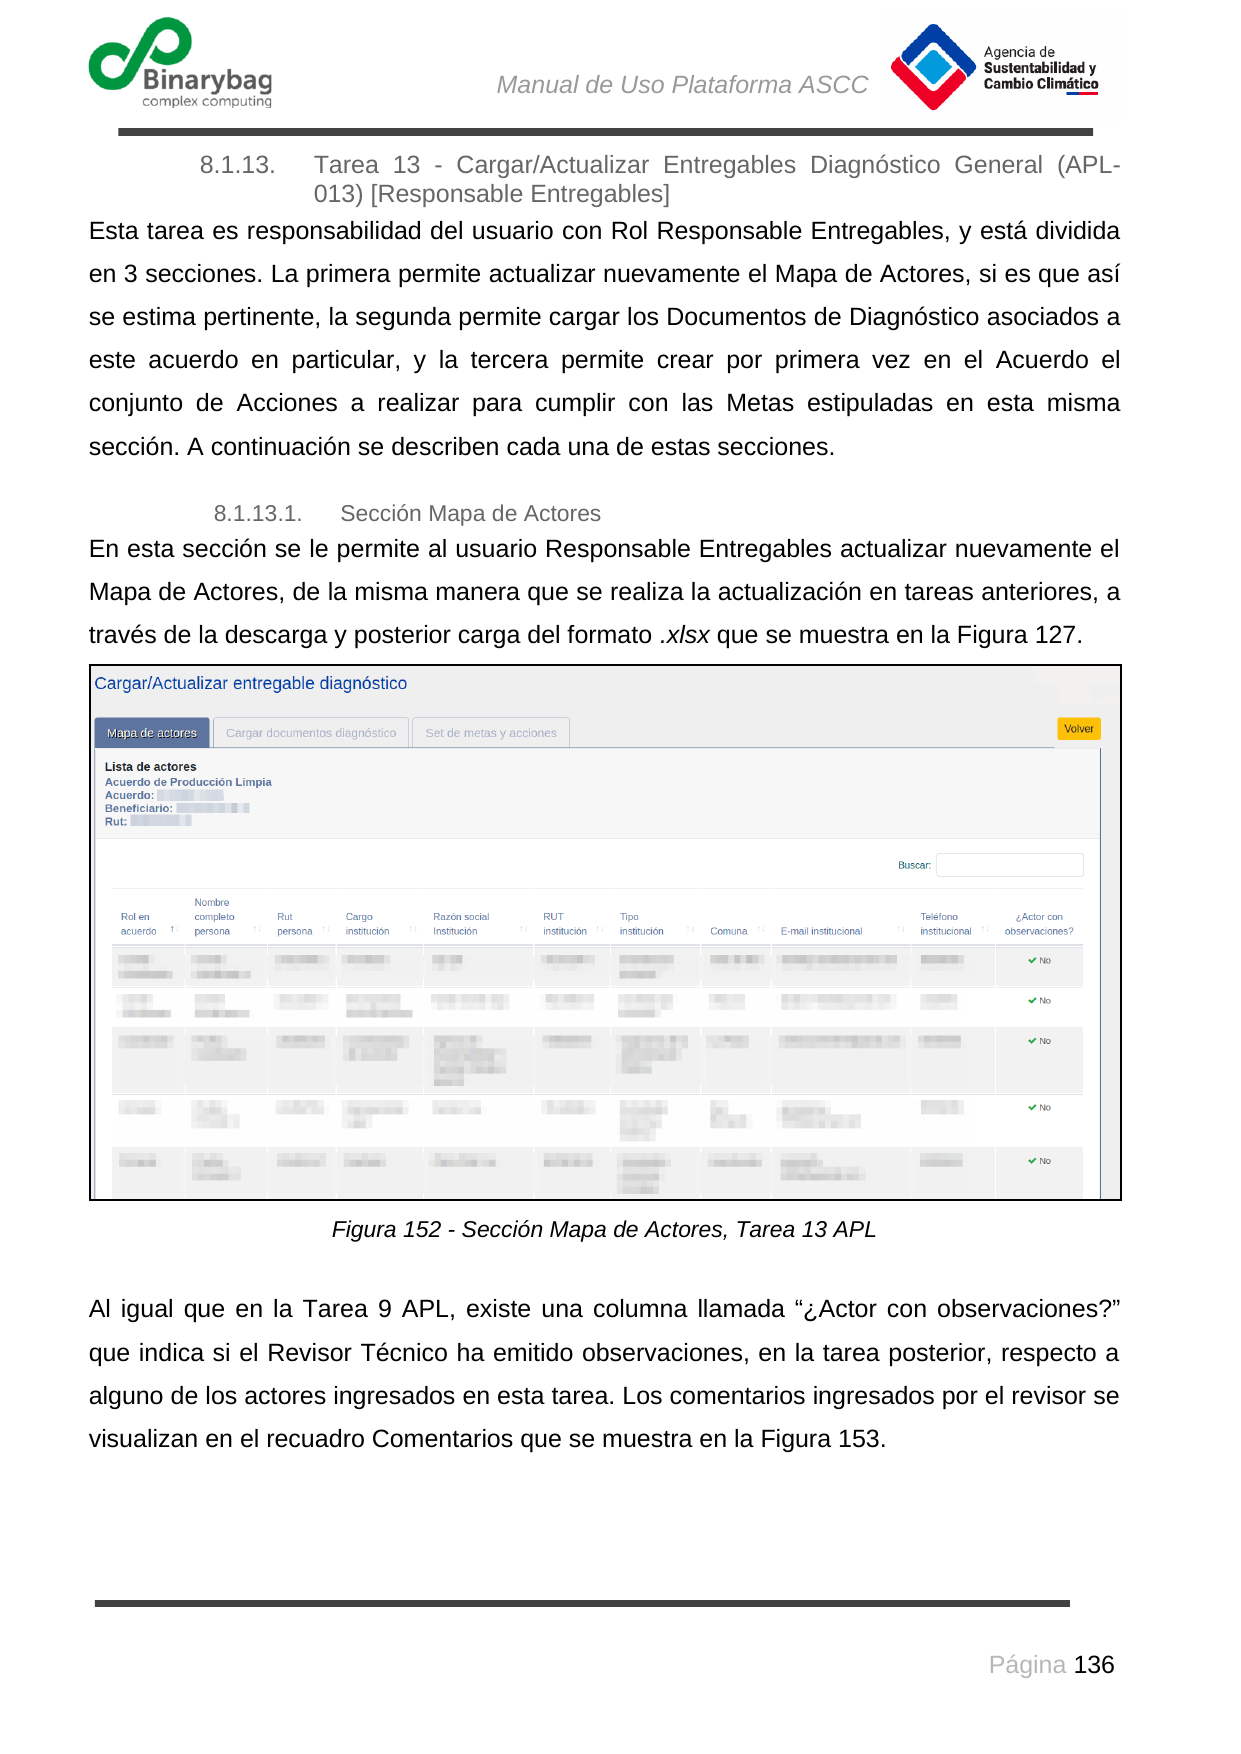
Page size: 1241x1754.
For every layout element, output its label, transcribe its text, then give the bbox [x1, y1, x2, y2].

text Figura 152 - Sección Mapa de Actores, Tarea 13 APL [88, 1216, 1122, 1242]
picture [91, 666, 1120, 1199]
text Al igual que en la Tarea 9 APL, existe una columna llamada “¿Actor con observaciones?” que indica si el Revisor Técnico ha emitido observaciones, en la tarea posterior, respecto a alguno de los actores ingresados en esta tarea. Los comentarios ingresados por el revisor se visualizan en el recuadro Comentarios que se muestra en la Figura 153. [88, 1294, 1122, 1453]
text En esta sección se le permite al usuario Responsable Entregables actualizar nuevamente el Mapa de Actores, de la misma manera que se realiza la actualización en tareas anteriores, a través de la descarga y posterior carga del formato .xlsx que se muestra en la Figura 127. [88, 534, 1122, 649]
picture [88, 17, 272, 108]
picture [878, 9, 1123, 122]
subtitle Sección Mapa de Actores [303, 499, 1122, 526]
picture [94, 1600, 1070, 1607]
subtitle Tarea 13 - Cargar/Actualizar Entregables Diagnóstico General (APL-013) [Responsable Entregables] [276, 150, 1122, 207]
picture [118, 128, 1094, 136]
text Esta tarea es responsabilidad del usuario con Rol Responsable Entregables, y está dividida en 3 secciones. La primera permite actualizar nuevamente el Mapa de Actores, si es que así se estima pertinente, la segunda permite cargar los Documentos de Diagnóstico asociados a este acuerdo en particular, y la tercera permite crear por primera vez en el Acuerdo el conjunto de Acciones a realizar para cumplir con las Metas estipuladas en esta misma sección. A continuación se describen cada una de estas secciones. [88, 216, 1122, 460]
